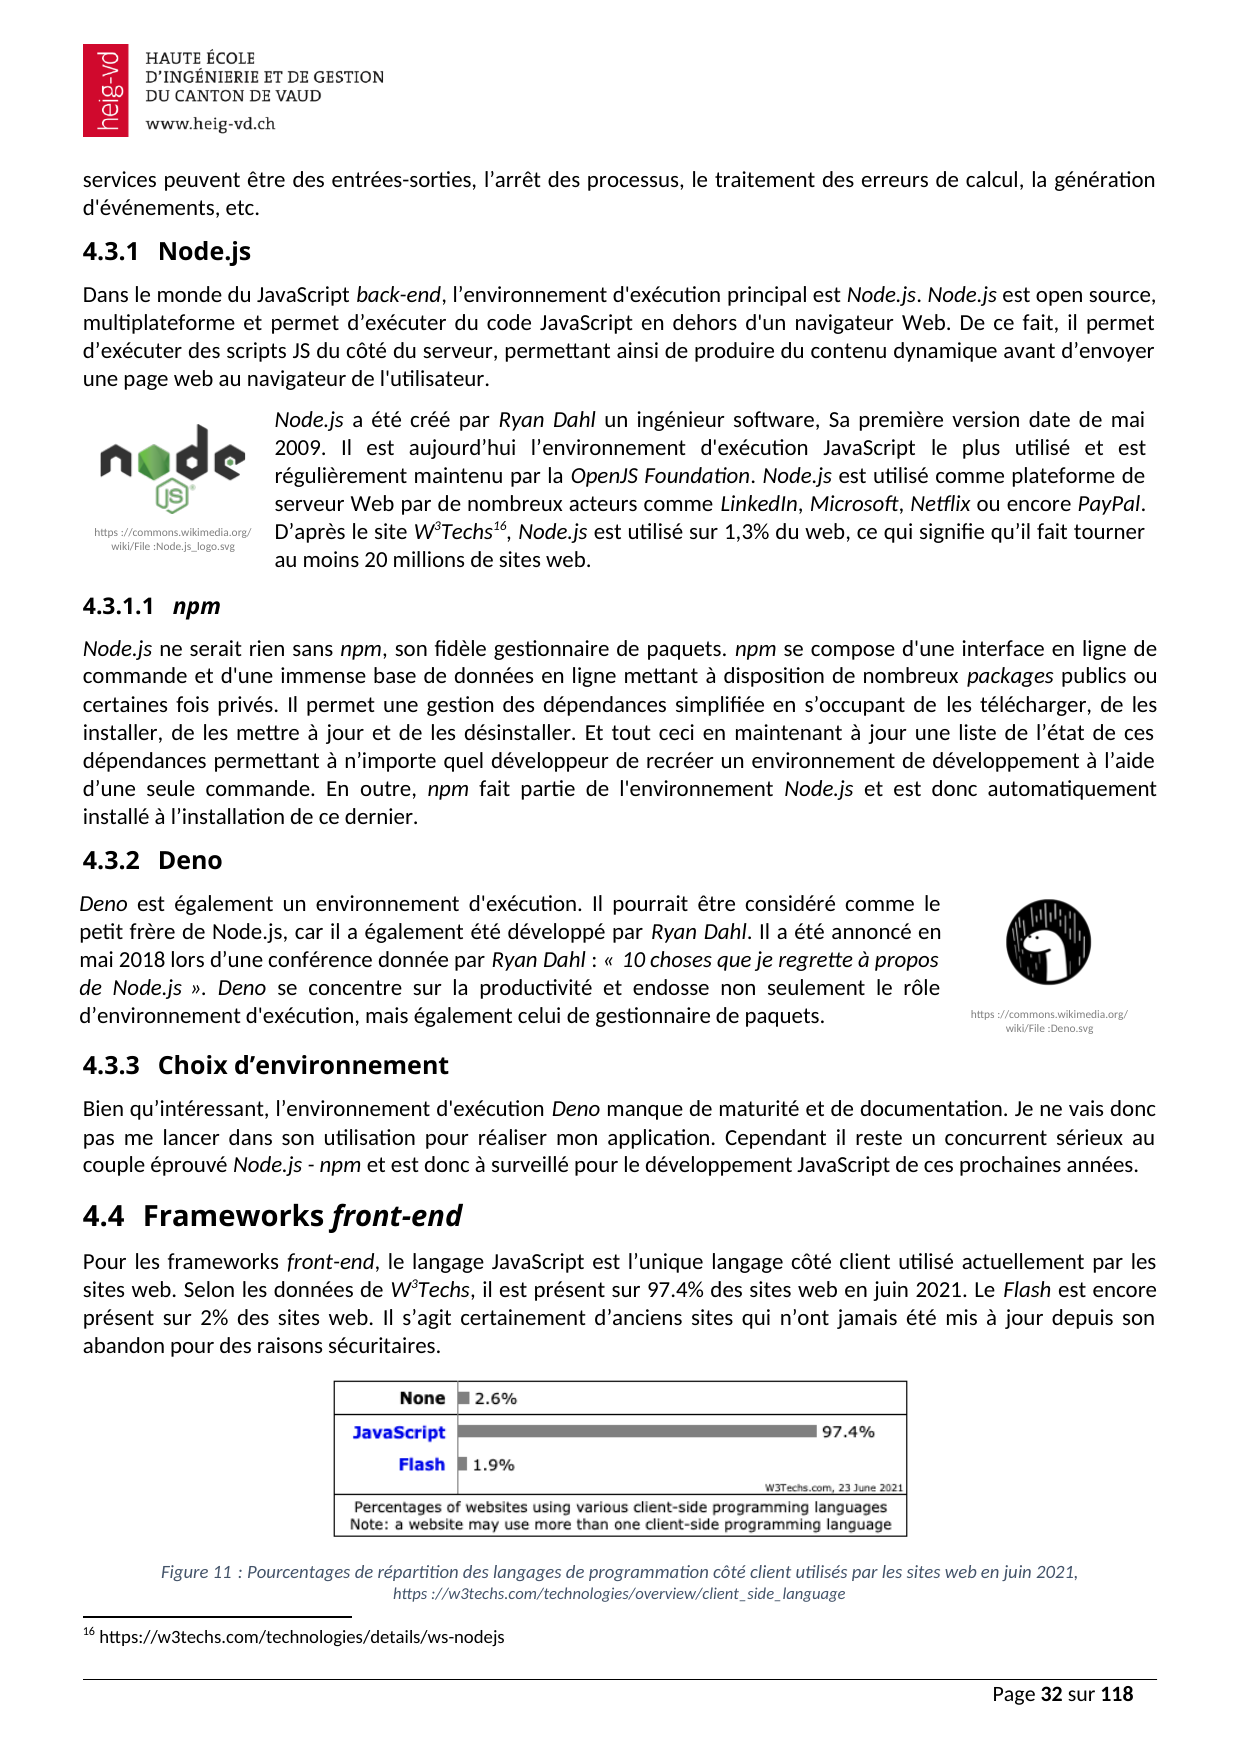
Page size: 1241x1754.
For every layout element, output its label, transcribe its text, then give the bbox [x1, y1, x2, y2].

table_header Deno est également un environnement d'exécution. Il pourrait être considéré comme le petit frère de Node.js, car il a également été développé par Ryan Dahl. Il a été annoncé en mai 2018 lors d’une conférence donnée par Ryan Dahl : « 10 choses que je regrette à propos de Node.js ». Deno se concentre sur la productivité et endosse non seulement le rôle d’environnement d'exécution, mais également celui de gestionnaire de paquets. [68, 889, 953, 1048]
subtitle Deno [83, 842, 1157, 876]
picture [83, 44, 384, 137]
table_header https ://commons.wikimedia.org/ wiki/File :Deno.svg [953, 889, 1145, 1048]
text Pour les frameworks front-end, le langage JavaScript est l’unique langage côté client utilisé actuellement par les sites web. Selon les données de W3Techs, il est présent sur 97.4% des sites web en juin 2021. Le Flash est encore présent sur 2% des sites web. Il s’agit certainement d’anciens sites qui n’ont jamais été mis à jour depuis son abandon pour des raisons sécuritaires. [83, 1247, 1157, 1359]
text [83, 165, 1157, 221]
text Dans le monde du JavaScript back-end, l’environnement d'exécution principal est Node.js. Node.js est open source, multiplateforme et permet d’exécuter du code JavaScript en dehors d'un navigateur Web. De ce fait, il permet d’exécuter des scripts JS du côté du serveur, permettant ainsi de produire du contenu dynamique avant d’envoyer une page web au navigateur de l'utilisateur. [83, 281, 1157, 393]
text Node.js ne serait rien sans npm, son fidèle gestionnaire de paquets. npm se compose d'une interface en ligne de commande et d'une immense base de données en ligne mettant à disposition de nombreux packages publics ou certaines fois privés. Il permet une gestion des dépendances simplifiée en s’occupant de les télécharger, de les installer, de les mettre à jour et de les désinstaller. Et tout ceci en maintenant à jour une liste de l’état de ces dépendances permettant à n’importe quel développeur de recréer un environnement de développement à l’aide d’une seule commande. En outre, npm fait partie de l'environnement Node.js et est donc automatiquement installé à l’installation de ce dernier. [83, 634, 1157, 830]
subtitle Frameworks front-end [83, 1195, 1157, 1235]
picture [996, 888, 1103, 996]
subtitle Node.js [83, 234, 1157, 268]
picture [100, 424, 246, 514]
table_header https ://commons.wikimedia.org/ wiki/File :Node.js_logo.svg [83, 405, 263, 586]
subtitle Choix d’environnement [83, 1048, 1157, 1082]
picture [325, 1372, 916, 1548]
table_header Node.js a été créé par Ryan Dahl un ingénieur software, Sa première version date de mai 2009. Il est aujourd’hui l’environnement d'exécution JavaScript le plus utilisé et est régulièrement maintenu par la OpenJS Foundation. Node.js est utilisé comme plateforme de serveur Web par de nombreux acteurs comme LinkedIn, Microsoft, Netflix ou encore PayPal. D’après le site W3Techs, Node.js est utilisé sur 1,3% du web, ce qui signifie qu’il fait tourner au moins 20 millions de sites web. [263, 405, 1157, 586]
text Bien qu’intéressant, l’environnement d'exécution Deno manque de maturité et de documentation. Je ne vais donc pas me lancer dans son utilisation pour réaliser mon application. Cependant il reste un concurrent sérieux au couple éprouvé Node.js - npm et est donc à surveillé pour le développement JavaScript de ces prochaines années. [83, 1094, 1157, 1179]
subtitle npm [83, 590, 1157, 621]
